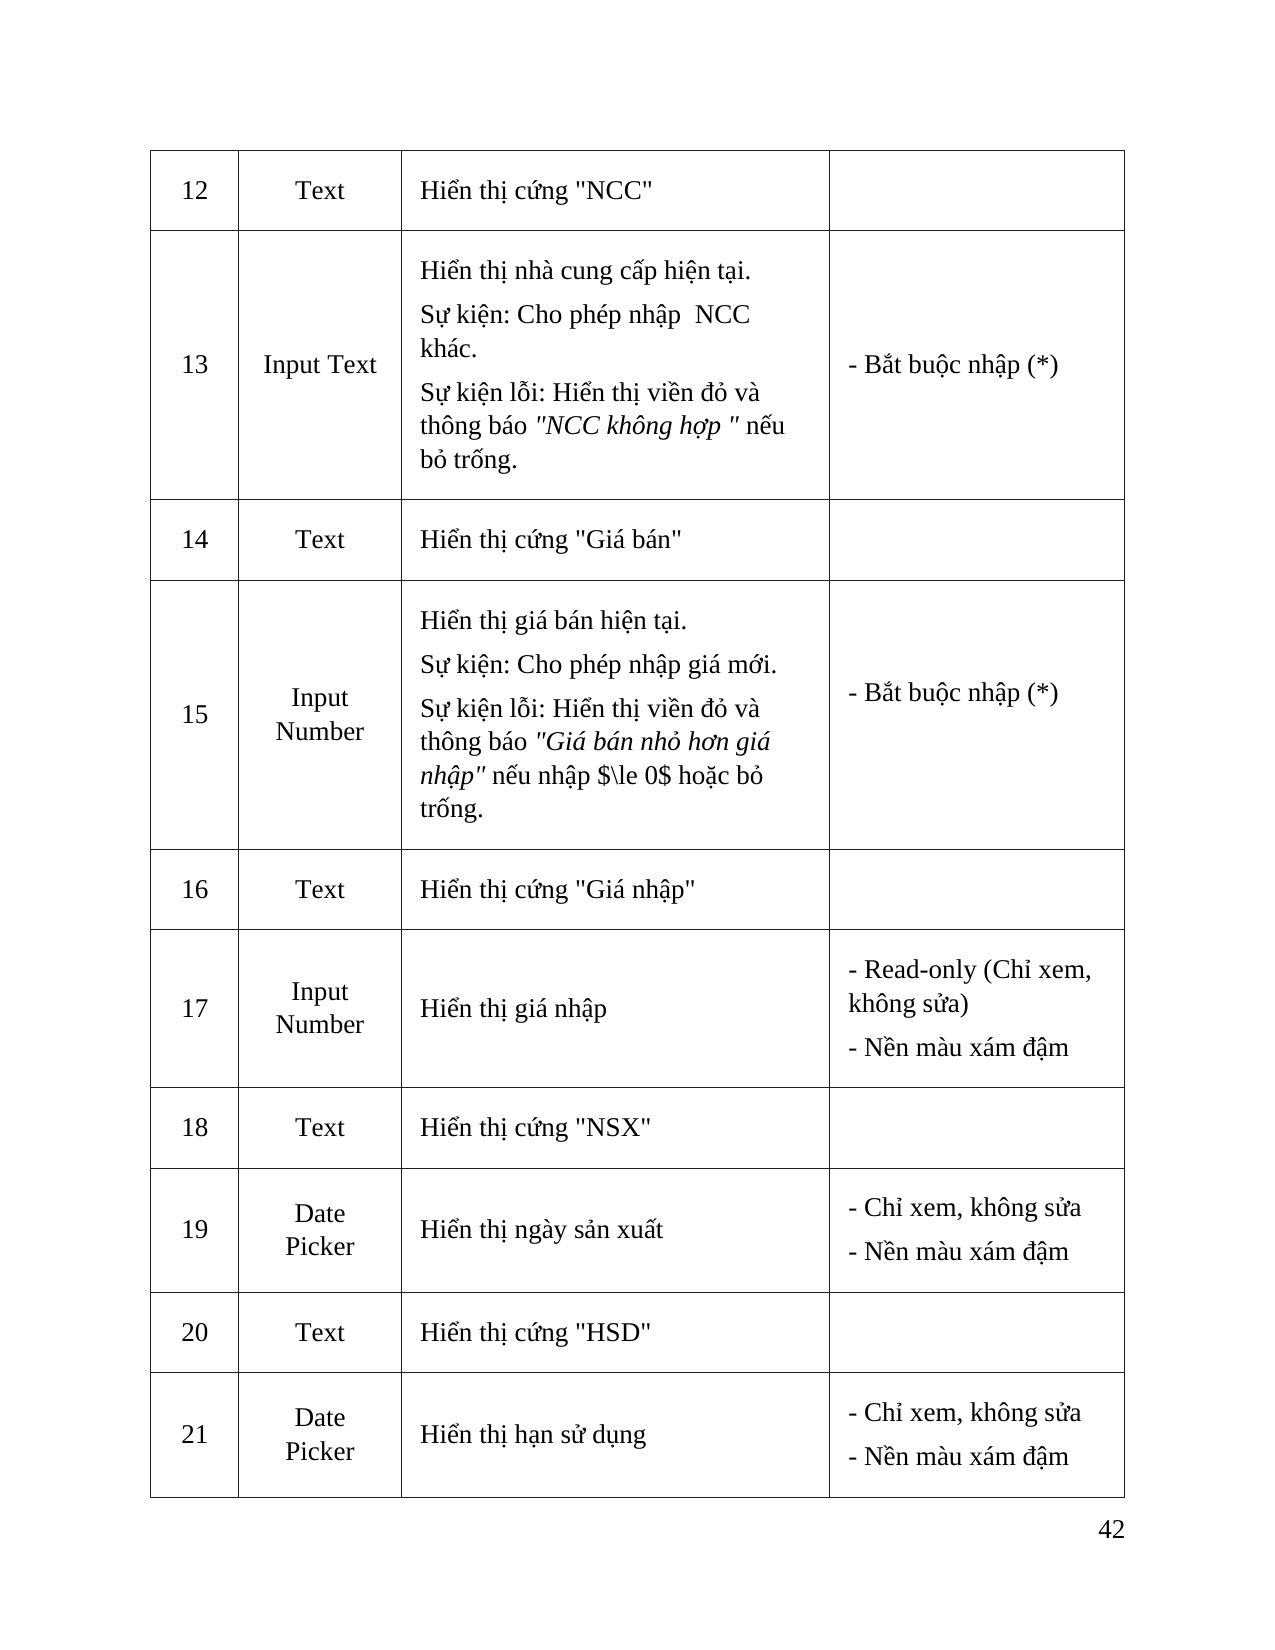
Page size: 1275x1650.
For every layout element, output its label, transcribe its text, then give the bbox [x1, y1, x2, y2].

table_cell 16 [151, 850, 238, 929]
table_cell 18 [151, 1088, 238, 1167]
table_cell - Bắt buộc nhập (*) [830, 231, 1124, 499]
table_cell Hiển thị cứng "Giá bán" [402, 500, 829, 580]
table_cell [830, 151, 1124, 230]
table_cell Text [239, 850, 401, 929]
table_cell Date Picker [239, 1169, 401, 1292]
table_cell Input Number [239, 581, 401, 849]
table_cell Text [239, 500, 401, 580]
table_cell Hiển thị giá bán hiện tại. Sự kiện: Cho phép nhập giá mới. Sự kiện lỗi: Hiển thị viền đỏ và thông báo "Giá bán nhỏ hơn giá nhập" nếu nhập $\le 0$ hoặc bỏ trống. [402, 581, 829, 849]
table_cell Text [239, 1293, 401, 1372]
table_cell - Chỉ xem, không sửa - Nền màu xám đậm [830, 1169, 1124, 1292]
table_cell Text [239, 1088, 401, 1167]
table_cell Input Text [239, 231, 401, 499]
table_cell Text [239, 151, 401, 230]
table_cell [830, 500, 1124, 580]
table_cell Hiển thị cứng "HSD" [402, 1293, 829, 1372]
table_cell Hiển thị nhà cung cấp hiện tại. Sự kiện: Cho phép nhập NCC khác. Sự kiện lỗi: Hiển thị viền đỏ và thông báo "NCC không hợp " nếu bỏ trống. [402, 231, 829, 499]
table_cell Hiển thị cứng "Giá nhập" [402, 850, 829, 929]
table_cell Hiển thị hạn sử dụng [402, 1373, 829, 1497]
table_cell Hiển thị cứng "NCC" [402, 151, 829, 230]
table_cell [830, 850, 1124, 929]
table_cell 20 [151, 1293, 238, 1372]
table_cell - Read-only (Chỉ xem, không sửa) - Nền màu xám đậm [830, 930, 1124, 1087]
table_cell 21 [151, 1373, 238, 1497]
table_cell 12 [151, 151, 238, 230]
table_cell 14 [151, 500, 238, 580]
table_cell 19 [151, 1169, 238, 1292]
table_cell [830, 1293, 1124, 1372]
table_cell - Bắt buộc nhập (*) [830, 581, 1124, 849]
table_cell 17 [151, 930, 238, 1087]
table_cell [830, 1088, 1124, 1167]
table_cell Hiển thị cứng "NSX" [402, 1088, 829, 1167]
table_cell Hiển thị giá nhập [402, 930, 829, 1087]
table_cell - Chỉ xem, không sửa - Nền màu xám đậm [830, 1373, 1124, 1497]
table_cell 15 [151, 581, 238, 849]
table_cell Hiển thị ngày sản xuất [402, 1169, 829, 1292]
table_cell 13 [151, 231, 238, 499]
table_cell Date Picker [239, 1373, 401, 1497]
table_cell Input Number [239, 930, 401, 1087]
